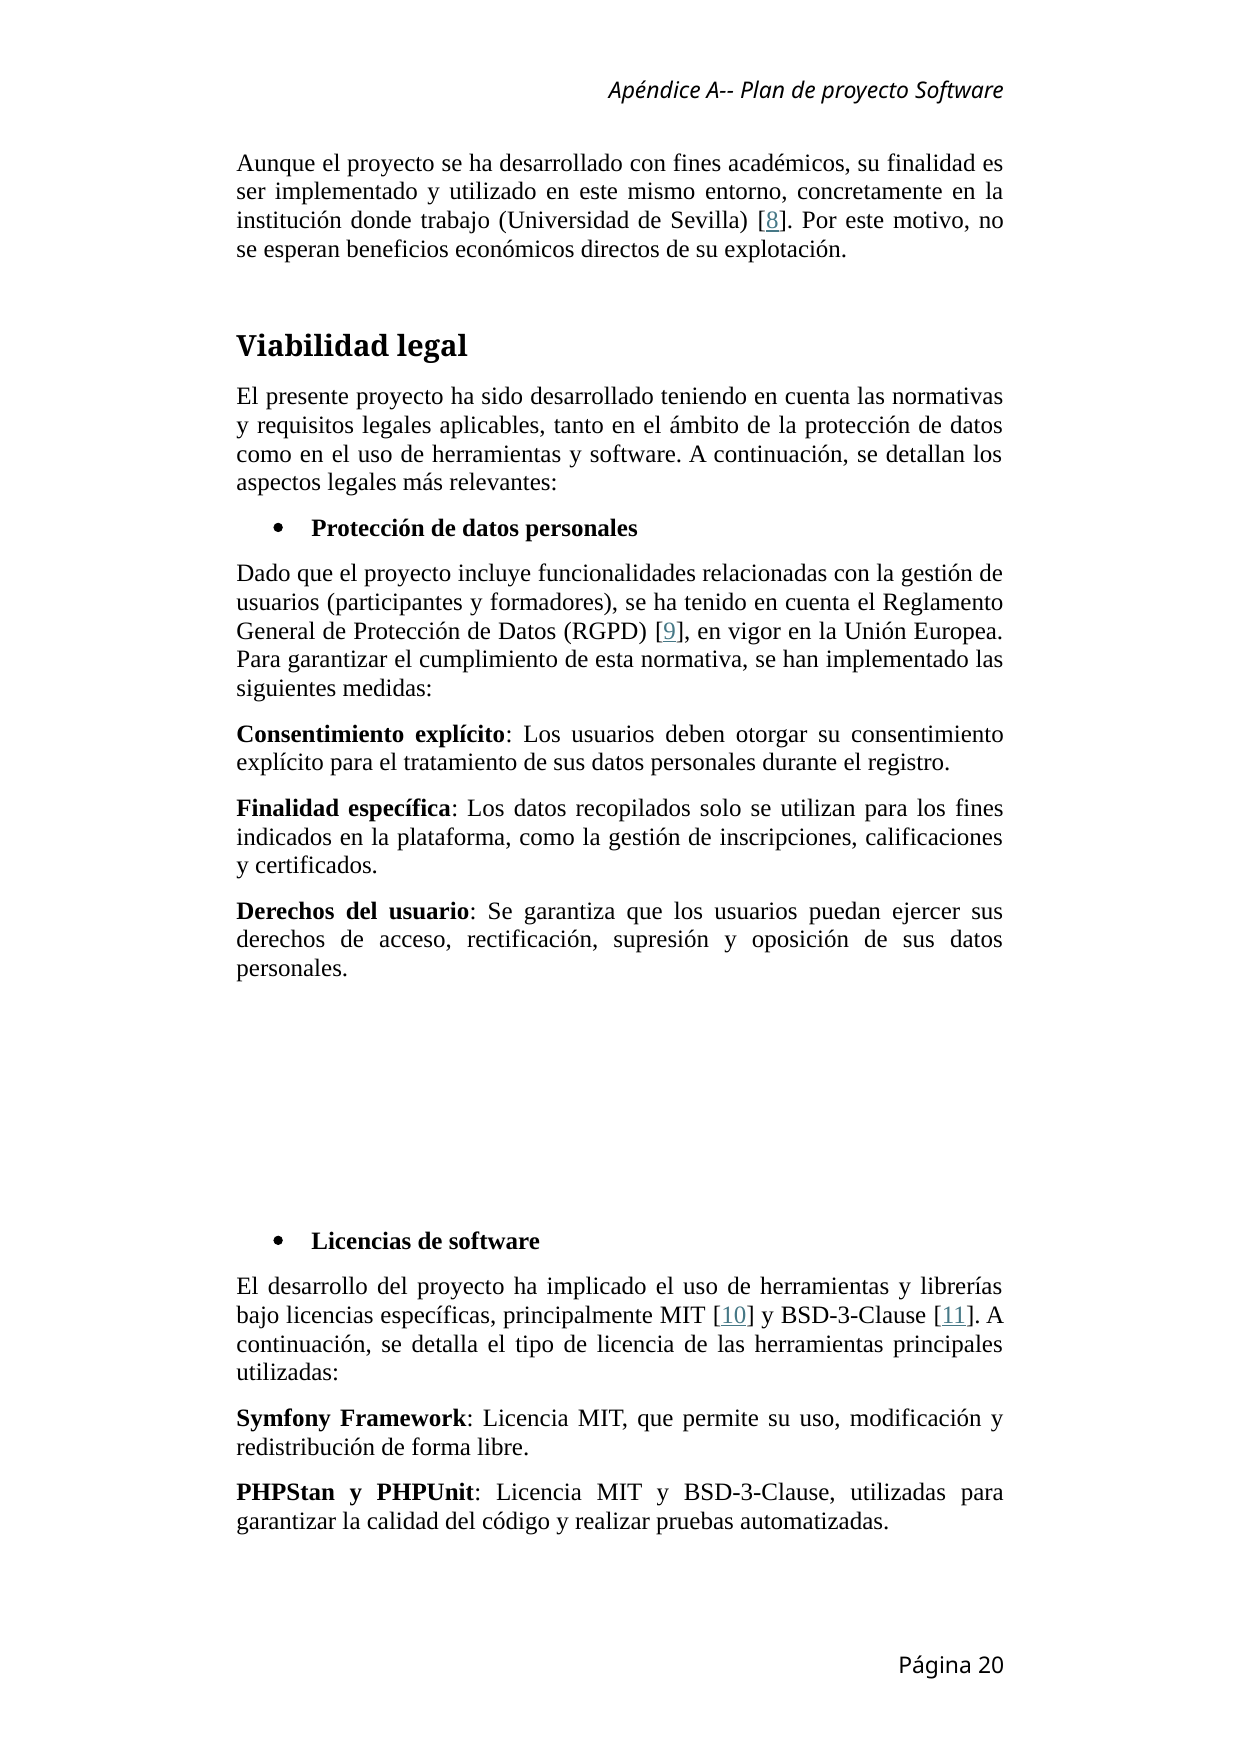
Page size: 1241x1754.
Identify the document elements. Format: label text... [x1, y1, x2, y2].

list Protección de datos personales [274, 513, 1004, 542]
text El presente proyecto ha sido desarrollado teniendo en cuenta las normativas y requisitos legales aplicables, tanto en el ámbito de la protección de datos como en el uso de herramientas y software. A continuación, se detallan los aspectos legales más relevantes: [236, 381, 1004, 496]
text Consentimiento explícito: Los usuarios deben otorgar su consentimiento explícito para el tratamiento de sus datos personales durante el registro. [236, 719, 1004, 776]
text Symfony Framework: Licencia MIT, que permite su uso, modificación y redistribución de forma libre. [236, 1403, 1004, 1460]
list Licencias de software [274, 1226, 1004, 1254]
text Dado que el proyecto incluye funcionalidades relacionadas con la gestión de usuarios (participantes y formadores), se ha tenido en cuenta el Reglamento General de Protección de Datos (RGPD) , en vigor en la Unión Europea. Para garantizar el cumplimiento de esta normativa, se han implementado las siguientes medidas: [236, 558, 1004, 702]
text Derechos del usuario: Se garantiza que los usuarios puedan ejercer sus derechos de acceso, rectificación, supresión y oposición de sus datos personales. [236, 896, 1004, 982]
text El desarrollo del proyecto ha implicado el uso de herramientas y librerías bajo licencias específicas, principalmente MIT y BSD-3-Clause . A continuación, se detalla el tipo de licencia de las herramientas principales utilizadas: [236, 1271, 1004, 1386]
text Finalidad específica: Los datos recopilados solo se utilizan para los fines indicados en la plataforma, como la gestión de inscripciones, calificaciones y certificados. [236, 793, 1004, 879]
text Viabilidad legal [236, 325, 1004, 364]
text PHPStan y PHPUnit: Licencia MIT y BSD-3-Clause, utilizadas para garantizar la calidad del código y realizar pruebas automatizadas. [236, 1477, 1004, 1534]
text Aunque el proyecto se ha desarrollado con fines académicos, su finalidad es ser implementado y utilizado en este mismo entorno, concretamente en la institución donde trabajo (Universidad de Sevilla) . Por este motivo, no se esperan beneficios económicos directos de su explotación. [236, 148, 1004, 263]
